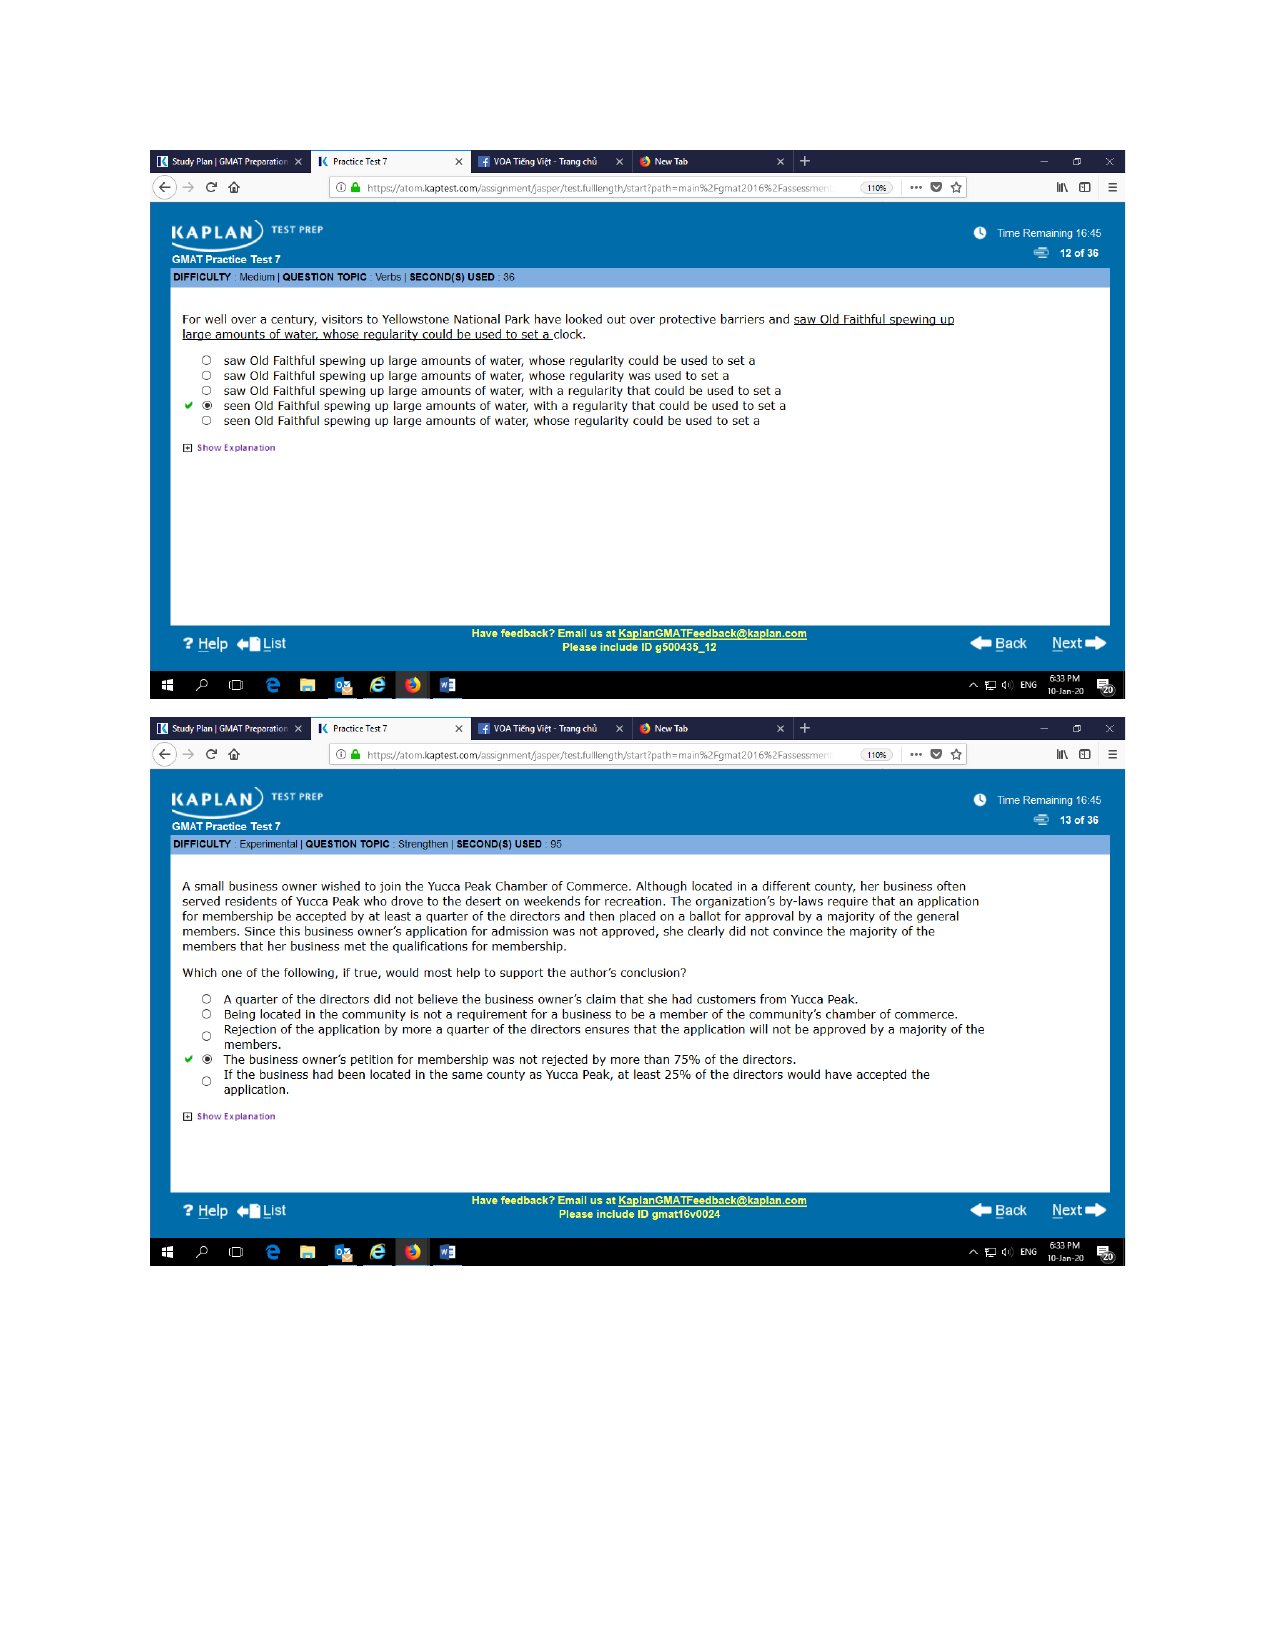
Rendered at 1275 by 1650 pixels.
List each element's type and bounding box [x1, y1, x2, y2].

picture [150, 717, 1125, 1266]
picture [150, 150, 1125, 699]
